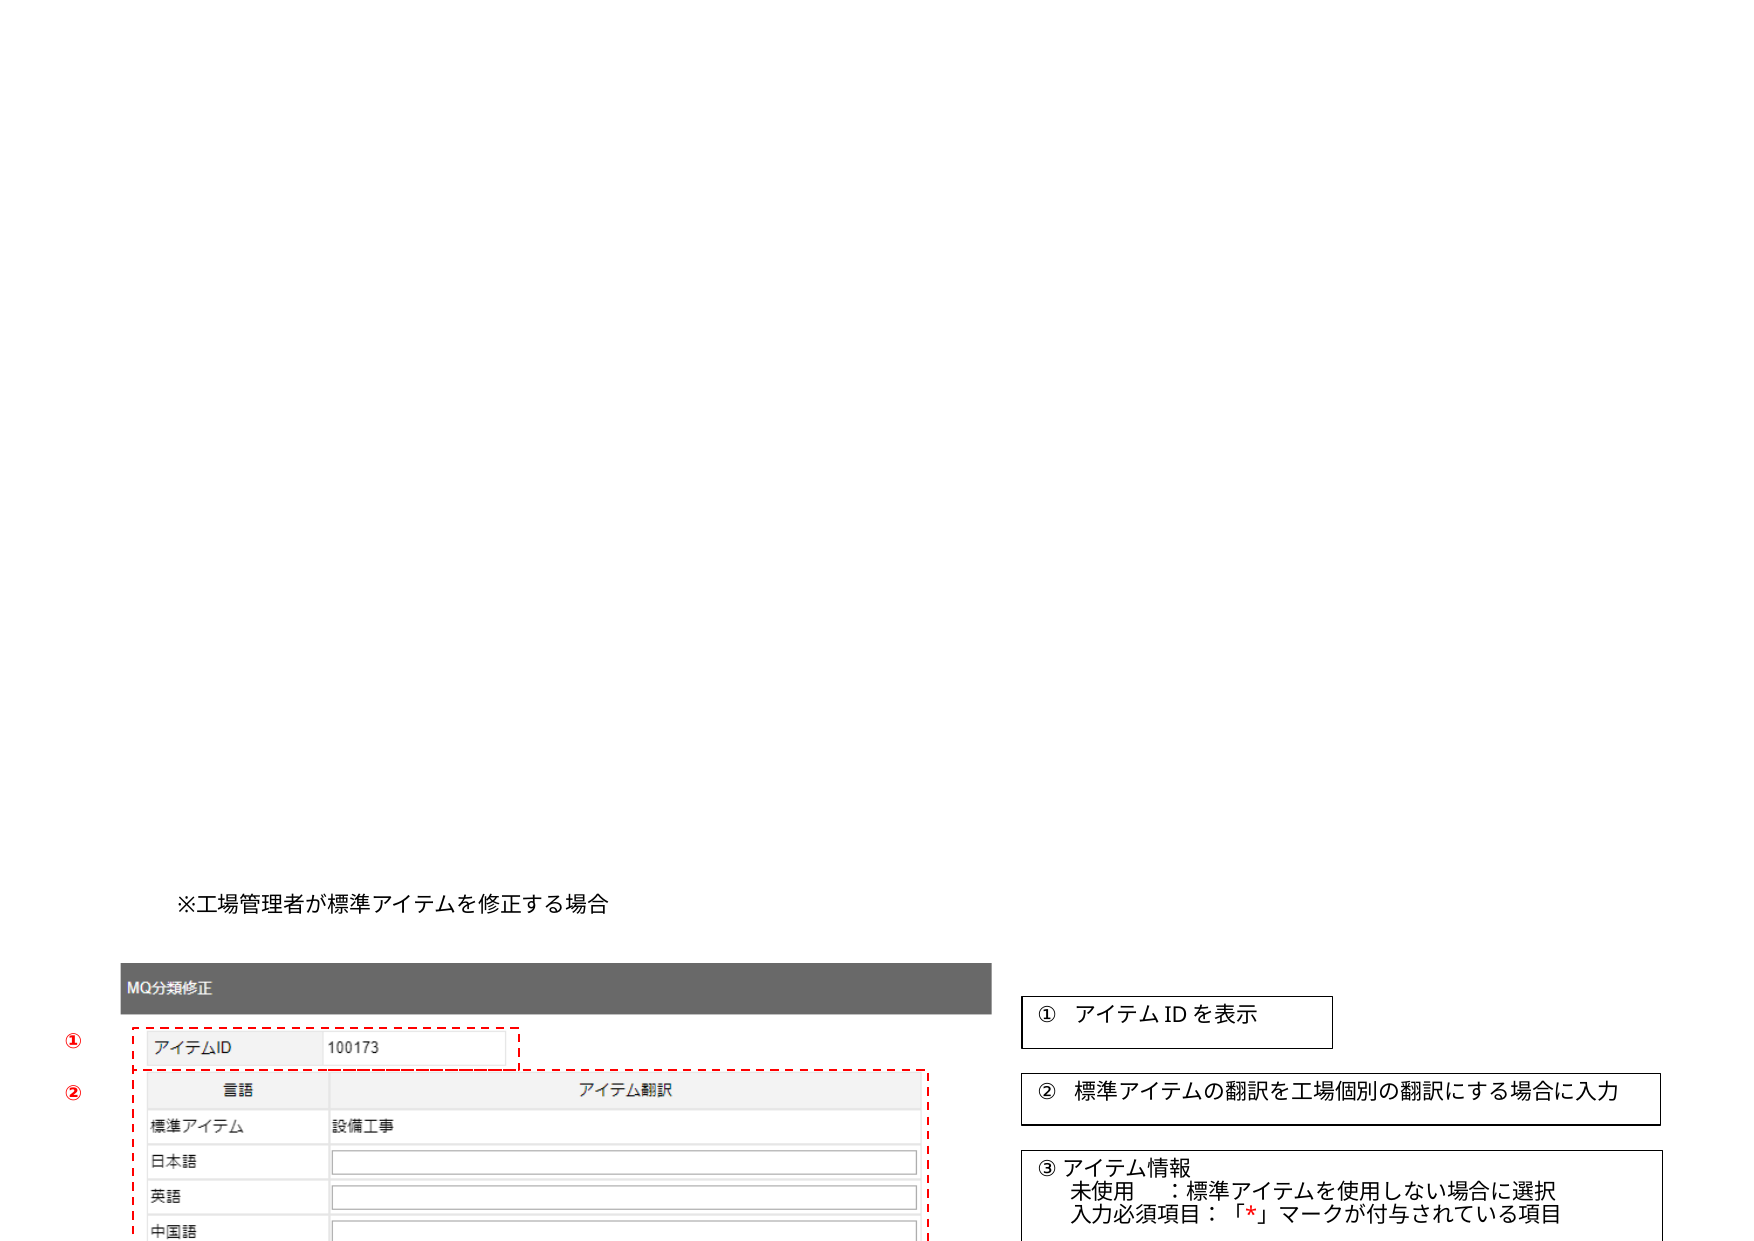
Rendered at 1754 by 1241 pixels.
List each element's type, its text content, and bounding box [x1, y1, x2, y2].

list ※工場管理者が標準アイテムを修正する場合 [177, 873, 1695, 933]
picture [120, 963, 992, 1241]
